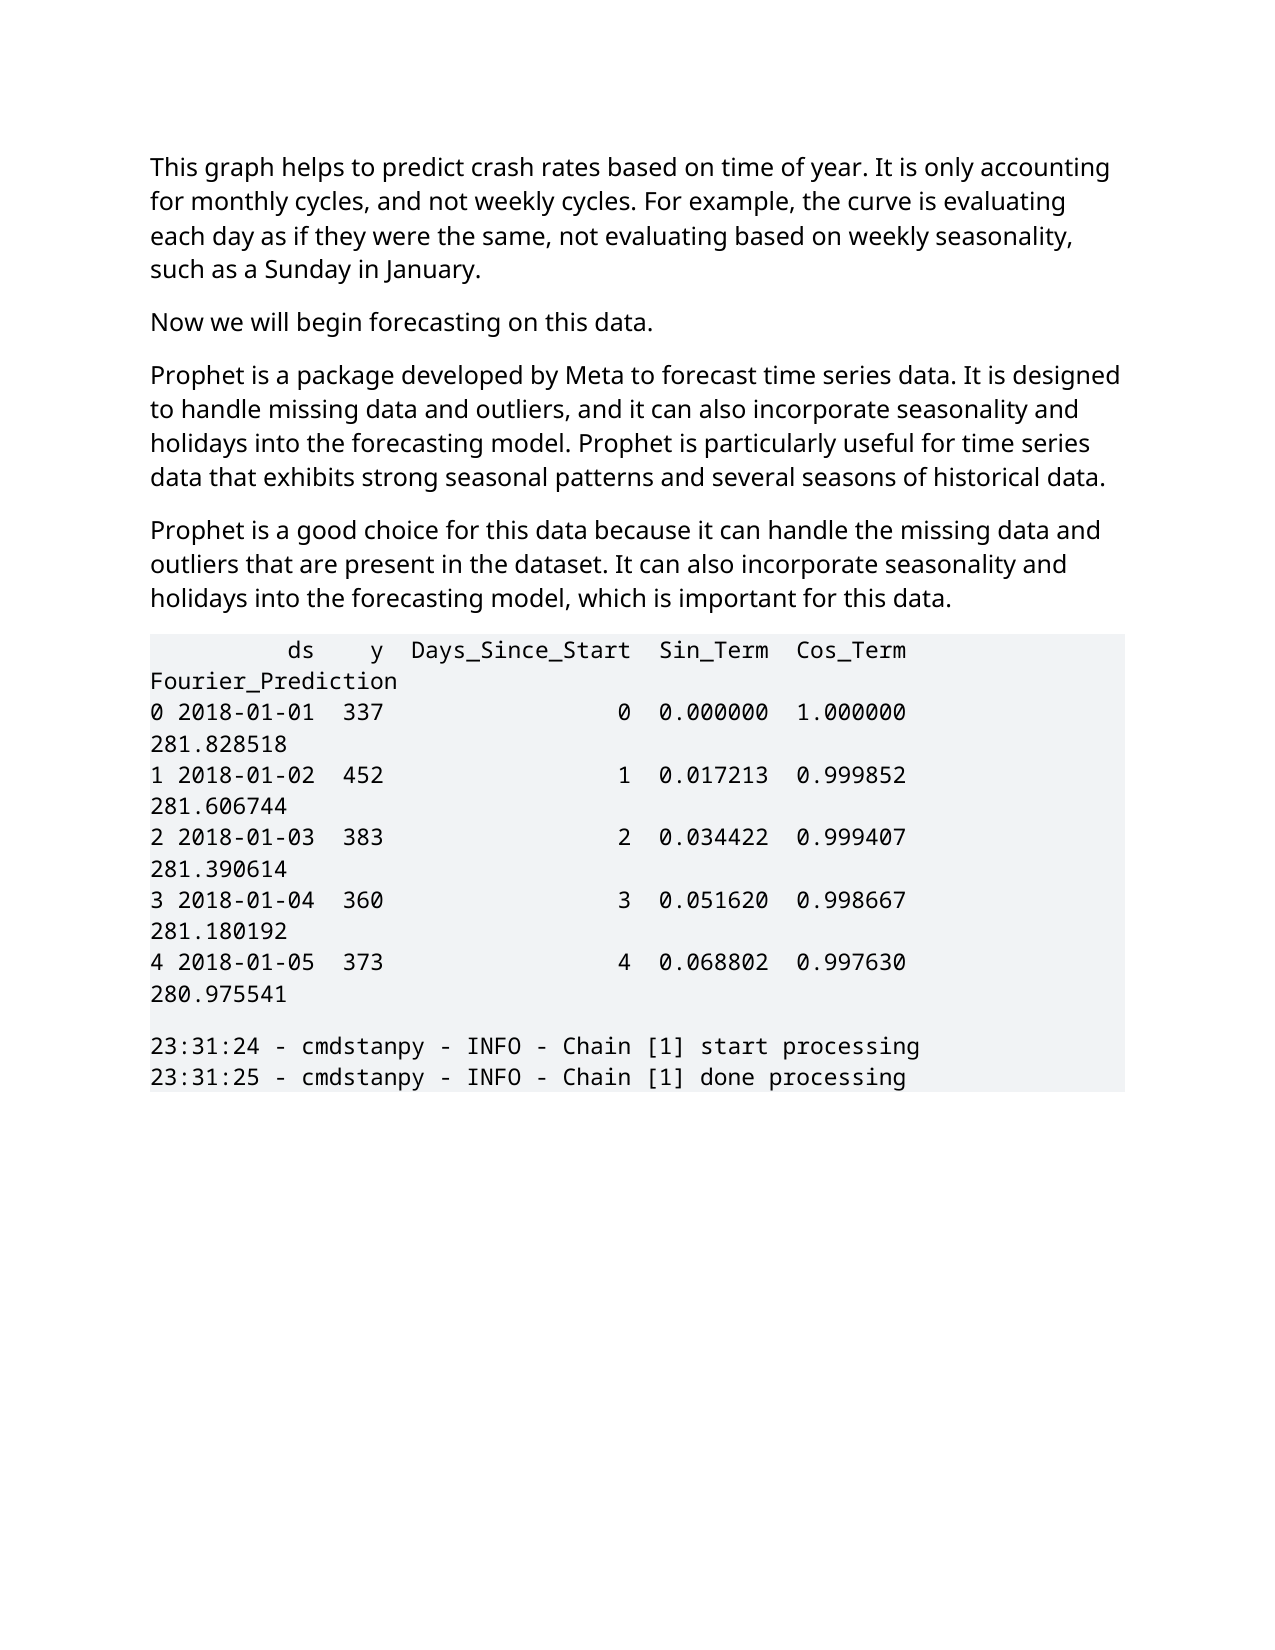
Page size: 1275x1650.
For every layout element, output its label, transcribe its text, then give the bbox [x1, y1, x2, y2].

text This graph helps to predict crash rates based on time of year. It is only accounting for monthly cycles, and not weekly cycles. For example, the curve is evaluating each day as if they were the same, not evaluating based on weekly seasonality, such as a Sunday in January. [150, 150, 1125, 286]
text ds y Days_Since_Start Sin_Term Cos_Term Fourier_Prediction 0 2018-01-01 337 0 0.000000 1.000000 281.828518 1 2018-01-02 452 1 0.017213 0.999852 281.606744 2 2018-01-03 383 2 0.034422 0.999407 281.390614 3 2018-01-04 360 3 0.051620 0.998667 281.180192 4 2018-01-05 373 4 0.068802 0.997630 280.975541 [150, 634, 1125, 1009]
text 23:31:24 - cmdstanpy - INFO - Chain [1] start processing 23:31:25 - cmdstanpy - INFO - Chain [1] done processing [150, 1029, 1125, 1092]
text Prophet is a good choice for this data because it can handle the missing data and outliers that are present in the dataset. It can also incorporate seasonality and holidays into the forecasting model, which is important for this data. [150, 513, 1125, 615]
text Now we will begin forecasting on this data. [150, 305, 1125, 339]
text Prophet is a package developed by Meta to forecast time series data. It is designed to handle missing data and outliers, and it can also incorporate seasonality and holidays into the forecasting model. Prophet is particularly useful for time series data that exhibits strong seasonal patterns and several seasons of historical data. [150, 358, 1125, 494]
